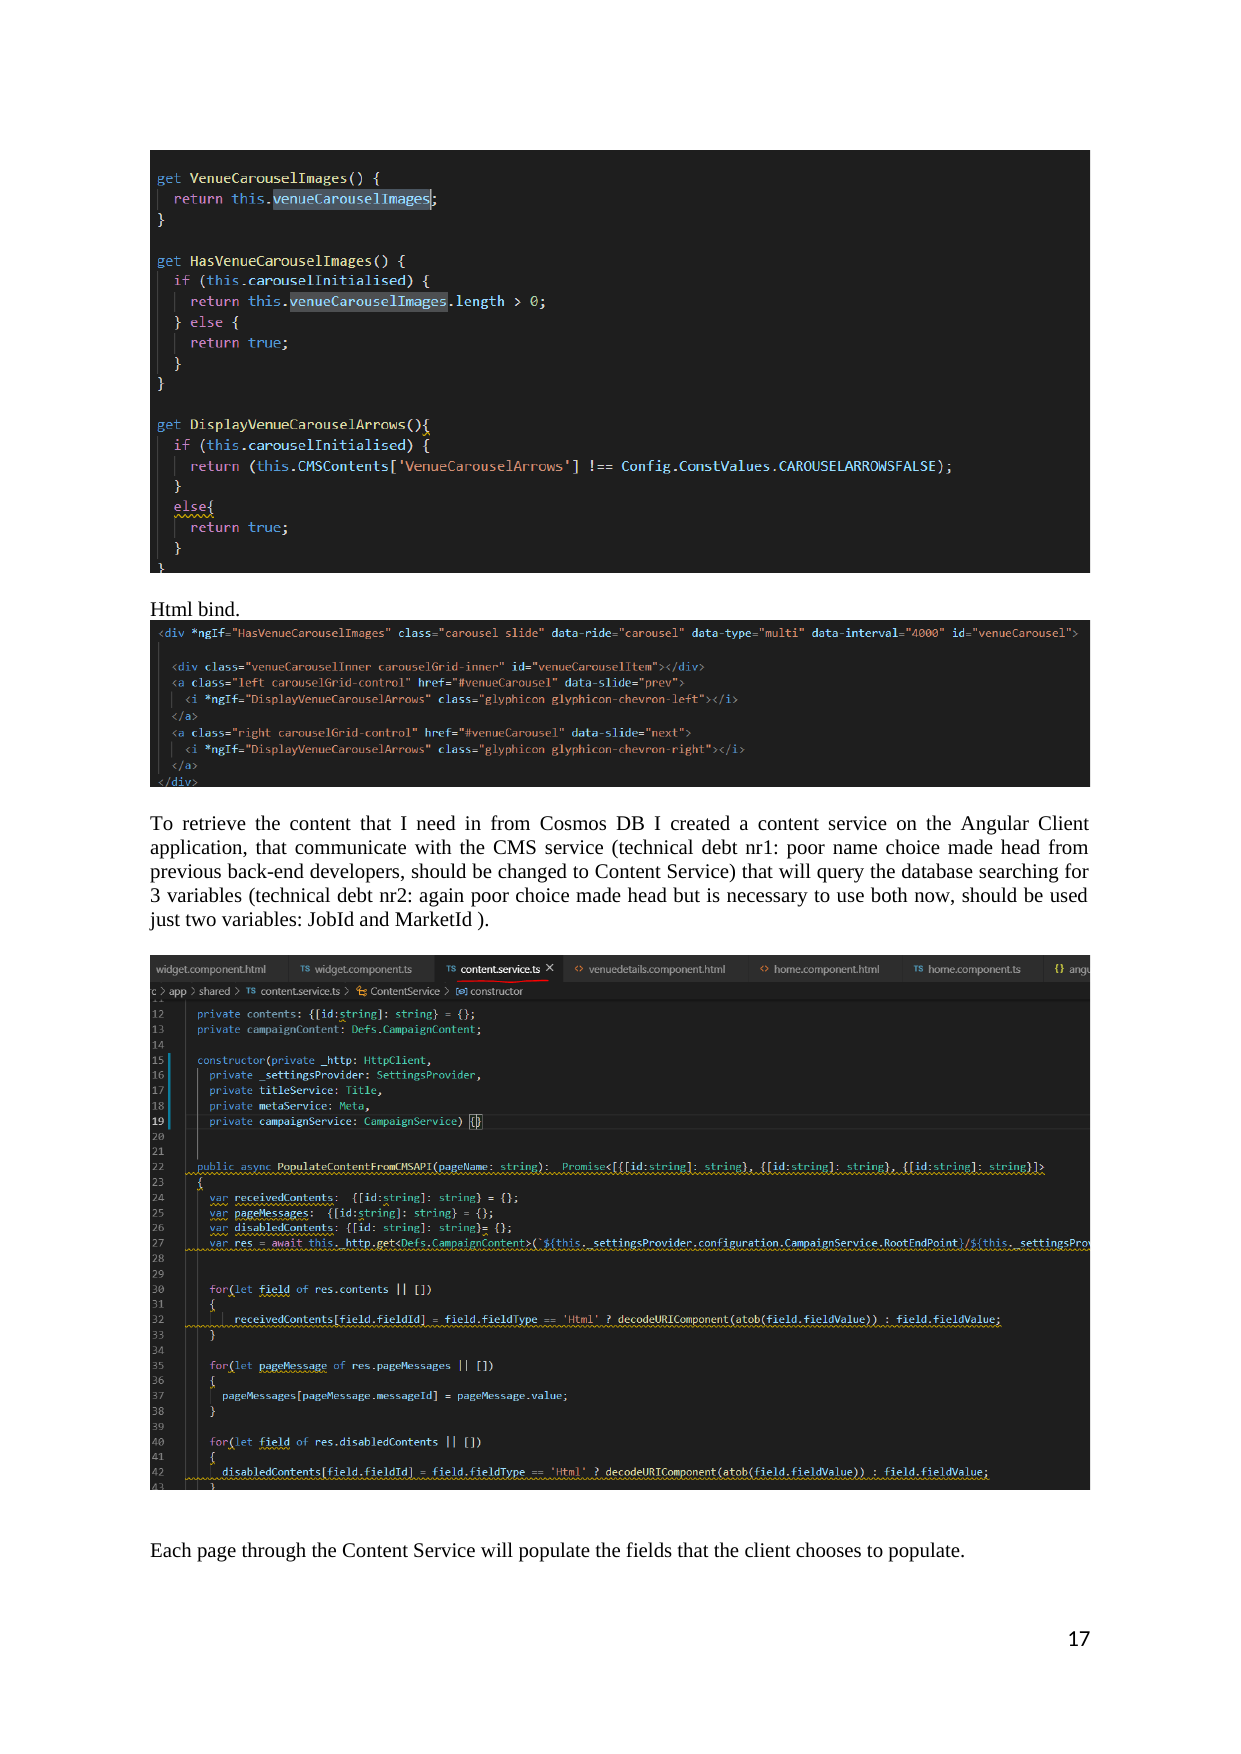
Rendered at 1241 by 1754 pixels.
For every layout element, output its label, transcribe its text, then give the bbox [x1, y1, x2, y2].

text Each page through the Content Service will populate the fields that the client chooses to populate. [150, 1538, 1090, 1562]
text To retrieve the content that I need in from Cosmos DB I created a content service on the Angular Client application, that communicate with the CMS service (technical debt nr1: poor name choice made head from previous back-end developers, should be changed to Content Service) that will query the database searching for 3 variables (technical debt nr2: again poor choice made head but is necessary to use both now, should be used just two variables: JobId and MarketId ). [150, 811, 1090, 931]
picture [150, 955, 1091, 1490]
picture [150, 150, 1091, 573]
picture [150, 620, 1091, 787]
text Html bind. [150, 597, 1090, 620]
